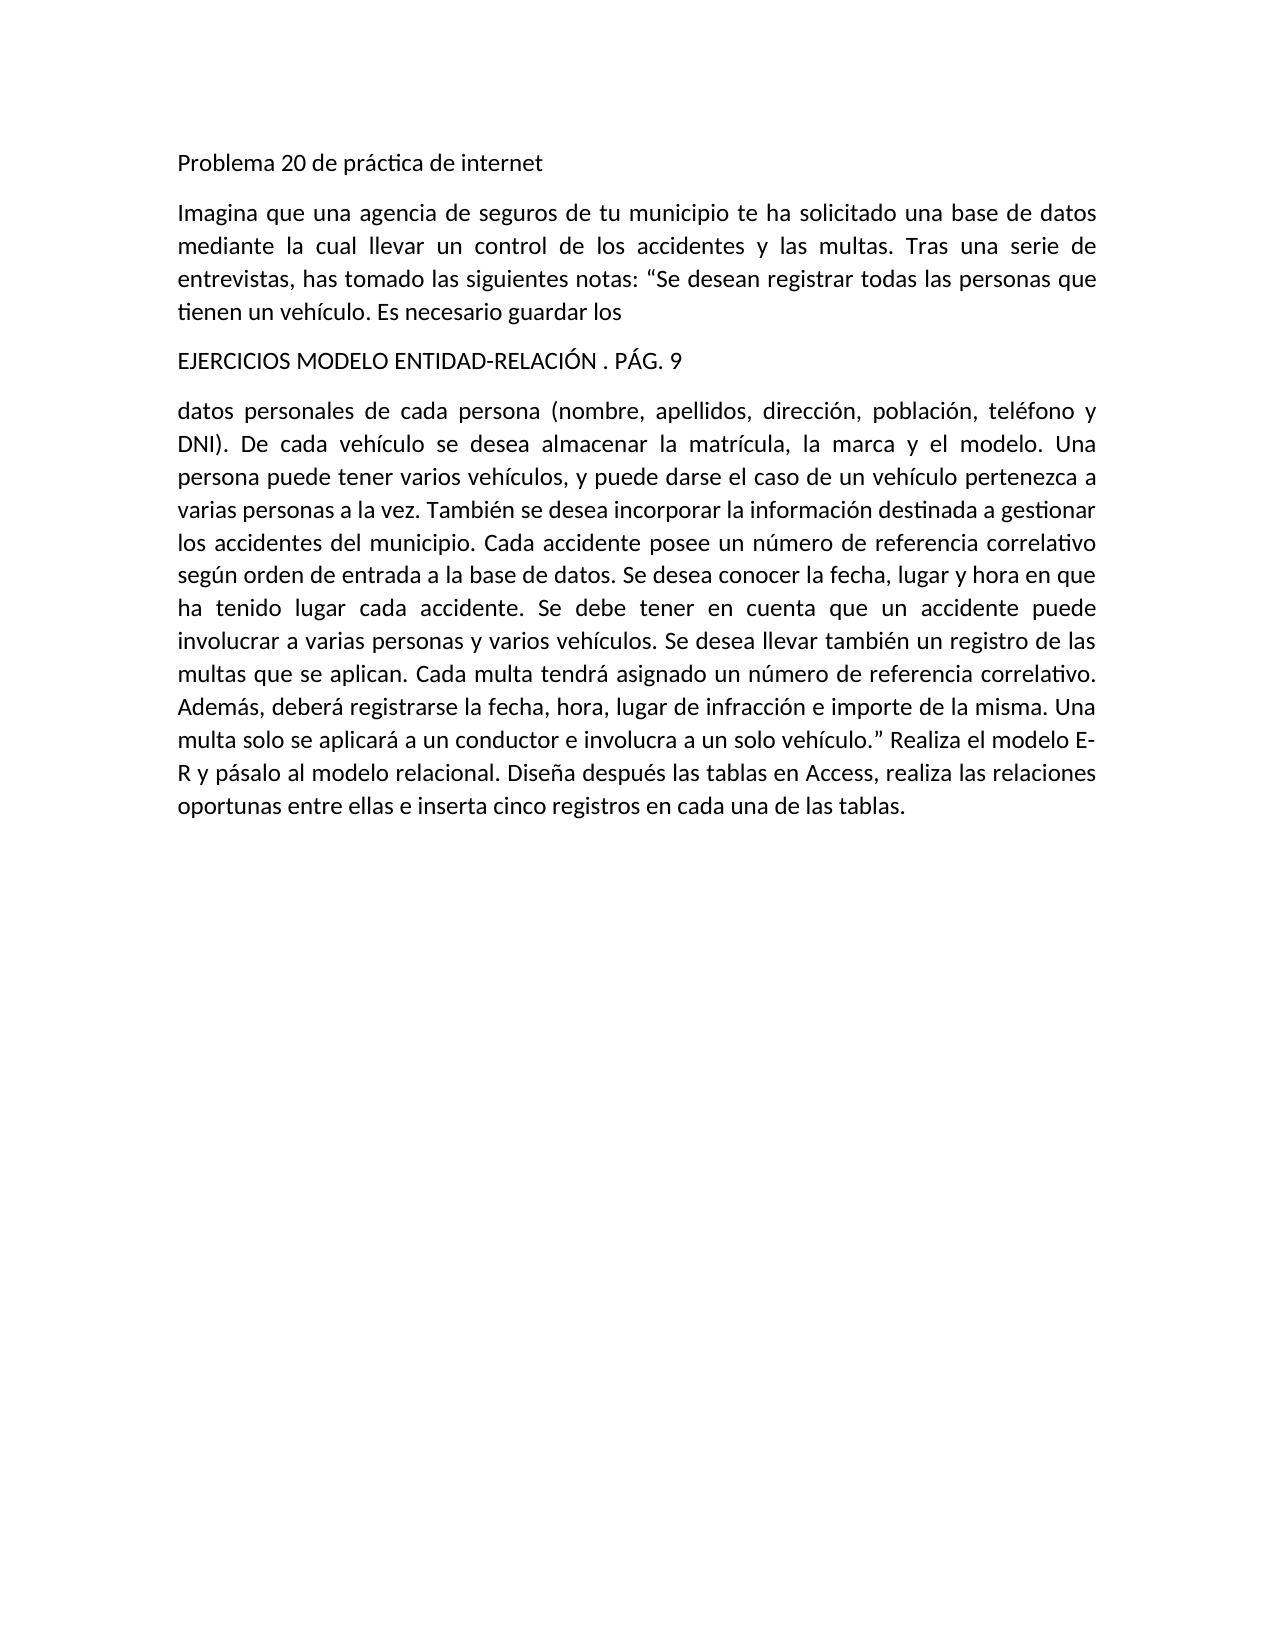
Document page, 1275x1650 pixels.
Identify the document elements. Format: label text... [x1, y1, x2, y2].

text Problema 20 de práctica de internet [177, 148, 1098, 178]
text Imagina que una agencia de seguros de tu municipio te ha solicitado una base de datos mediante la cual llevar un control de los accidentes y las multas. Tras una serie de entrevistas, has tomado las siguientes notas: “Se desean registrar todas las personas que tienen un vehículo. Es necesario guardar los [177, 197, 1098, 326]
text datos personales de cada persona (nombre, apellidos, dirección, población, teléfono y DNI). De cada vehículo se desea almacenar la matrícula, la marca y el modelo. Una persona puede tener varios vehículos, y puede darse el caso de un vehículo pertenezca a varias personas a la vez. También se desea incorporar la información destinada a gestionar los accidentes del municipio. Cada accidente posee un número de referencia correlativo según orden de entrada a la base de datos. Se desea conocer la fecha, lugar y hora en que ha tenido lugar cada accidente. Se debe tener en cuenta que un accidente puede involucrar a varias personas y varios vehículos. Se desea llevar también un registro de las multas que se aplican. Cada multa tendrá asignado un número de referencia correlativo. Además, deberá registrarse la fecha, hora, lugar de infracción e importe de la misma. Una multa solo se aplicará a un conductor e involucra a un solo vehículo.” Realiza el modelo E-R y pásalo al modelo relacional. Diseña después las tablas en Access, realiza las relaciones oportunas entre ellas e inserta cinco registros en cada una de las tablas. [177, 395, 1098, 821]
text EJERCICIOS MODELO ENTIDAD-RELACIÓN . PÁG. 9 [177, 346, 1098, 376]
